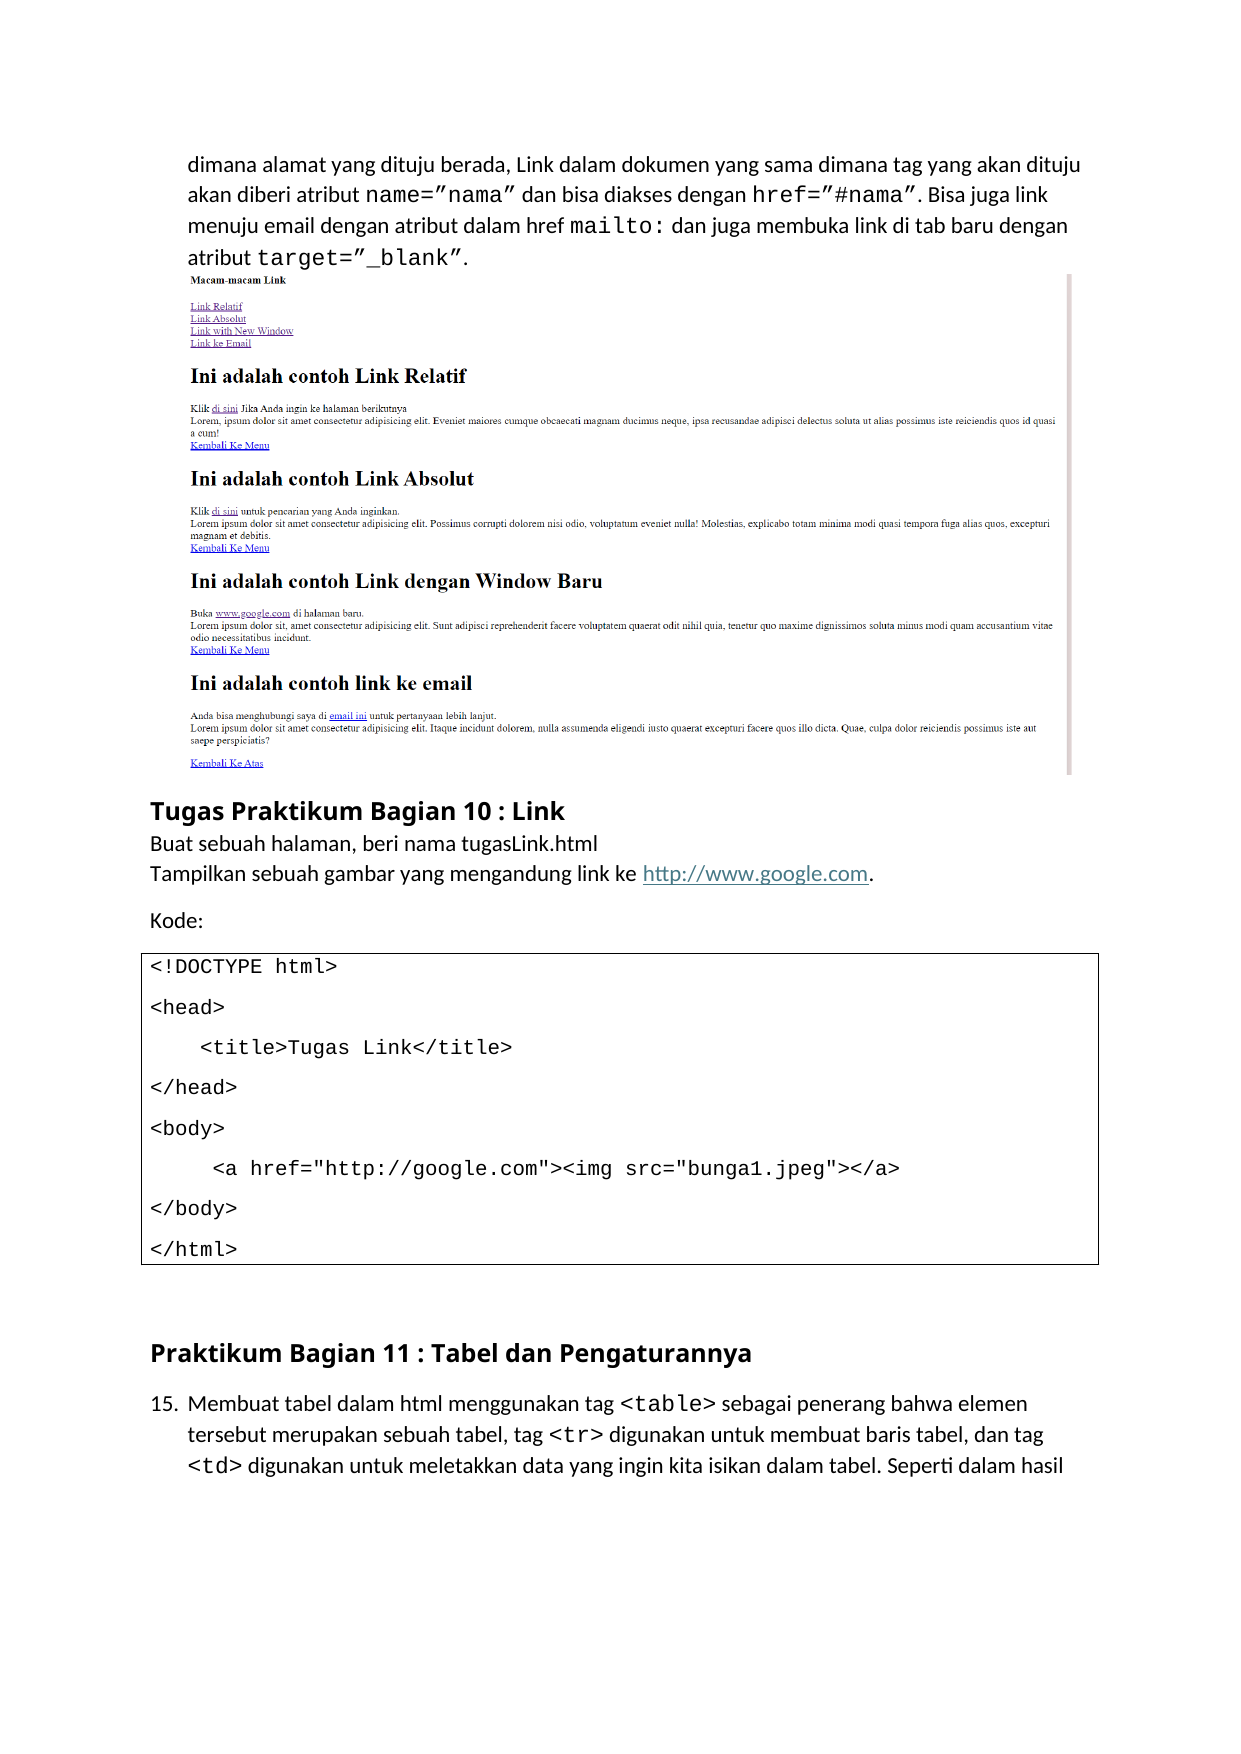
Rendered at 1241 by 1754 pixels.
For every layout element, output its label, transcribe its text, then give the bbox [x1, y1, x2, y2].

text </html> [142, 1236, 1098, 1264]
text <!DOCTYPE html> [142, 954, 1098, 980]
text Praktikum Bagian 11 : Tabel dan Pengaturannya [150, 1336, 1090, 1369]
text </head> [142, 1074, 1098, 1101]
text <body> [142, 1114, 1098, 1141]
text <a href="http://google.com"><img src="bunga1.jpeg"></a> [142, 1155, 1098, 1182]
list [150, 150, 1090, 774]
text <head> [142, 994, 1098, 1020]
text </body> [142, 1195, 1098, 1222]
text Tugas Praktikum Bagian 10 : Link Buat sebuah halaman, beri nama tugasLink.html Tampilkan sebuah gambar yang mengandung link ke http://www.google.com. [150, 793, 1090, 888]
text <title>Tugas Link</title> [142, 1034, 1098, 1061]
text Kode: [150, 906, 1090, 934]
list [150, 1389, 1090, 1481]
picture [187, 274, 1072, 775]
